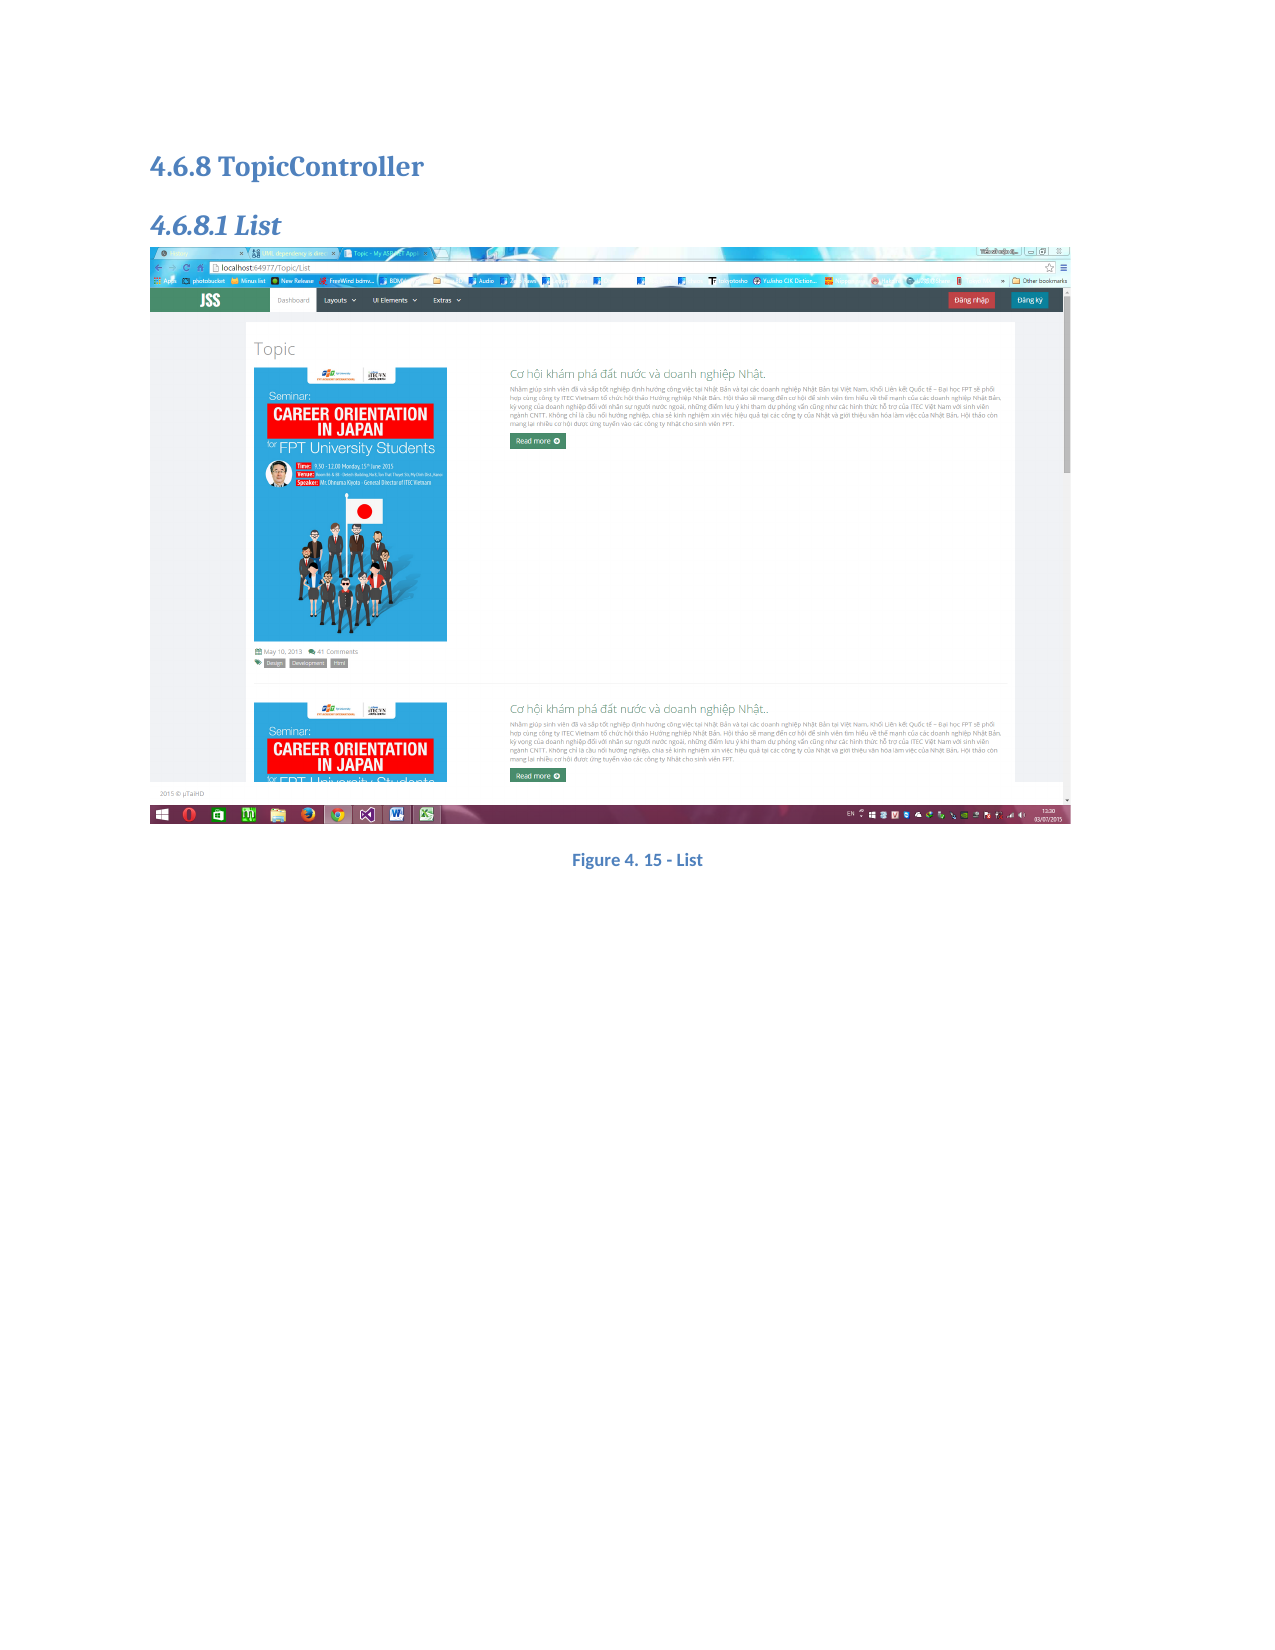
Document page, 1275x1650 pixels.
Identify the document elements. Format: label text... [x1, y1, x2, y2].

picture [150, 247, 1071, 824]
subtitle 4.6.8.1 List [150, 209, 1125, 243]
subtitle 4.6.8 TopicController [150, 150, 1125, 183]
